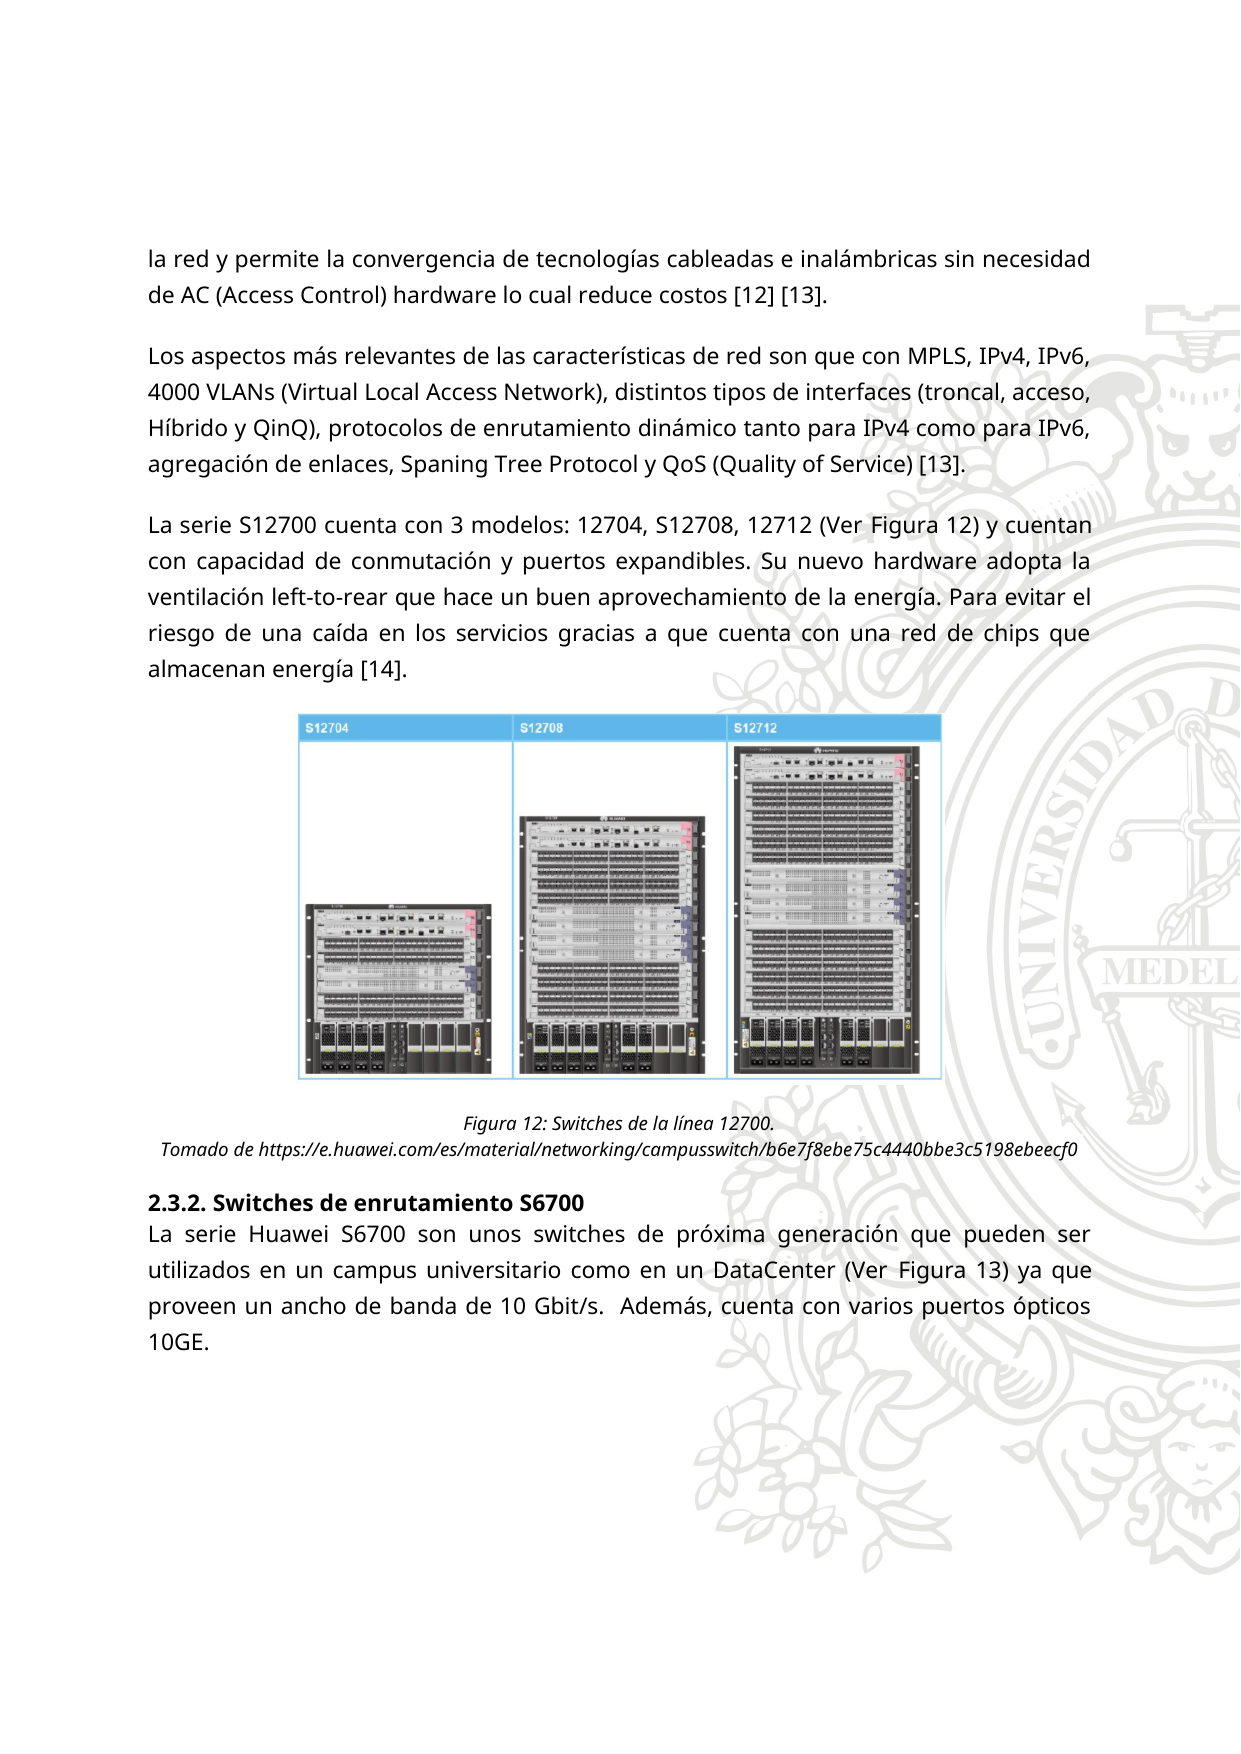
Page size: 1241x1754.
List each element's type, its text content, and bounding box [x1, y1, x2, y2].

text La serie S12700 cuenta con 3 modelos: 12704, S12708, 12712 (Ver Figura 12) y cuentan con capacidad de conmutación y puertos expandibles. Su nuevo hardware adopta la ventilación left-to-rear que hace un buen aprovechamiento de la energía. Para evitar el riesgo de una caída en los servicios gracias a que cuenta con una red de chips que almacenan energía [14]. [148, 509, 1092, 684]
text Los aspectos más relevantes de las características de red son que con MPLS, IPv4, IPv6, 4000 VLANs (Virtual Local Access Network), distintos tipos de interfaces (troncal, acceso, Híbrido y QinQ), protocolos de enrutamiento dinámico tanto para IPv4 como para IPv6, agregación de enlaces, Spaning Tree Protocol y QoS (Quality of Service) [13]. [148, 340, 1092, 479]
text Switches de enrutamiento S6700 [148, 1187, 1092, 1218]
picture [0, 234, 1241, 1616]
text Tomado de https://e.huawei.com/es/material/networking/campusswitch/b6e7f8ebe75c4440bbe3c5198ebeecf0 [148, 1136, 1092, 1162]
text La serie Huawei S6700 son unos switches de próxima generación que pueden ser utilizados en un campus universitario como en un DataCenter (Ver Figura 13) ya que proveen un ancho de banda de 10 Gbit/s. Además, cuenta con varios puertos ópticos 10GE. [148, 1218, 1092, 1357]
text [148, 243, 1092, 311]
